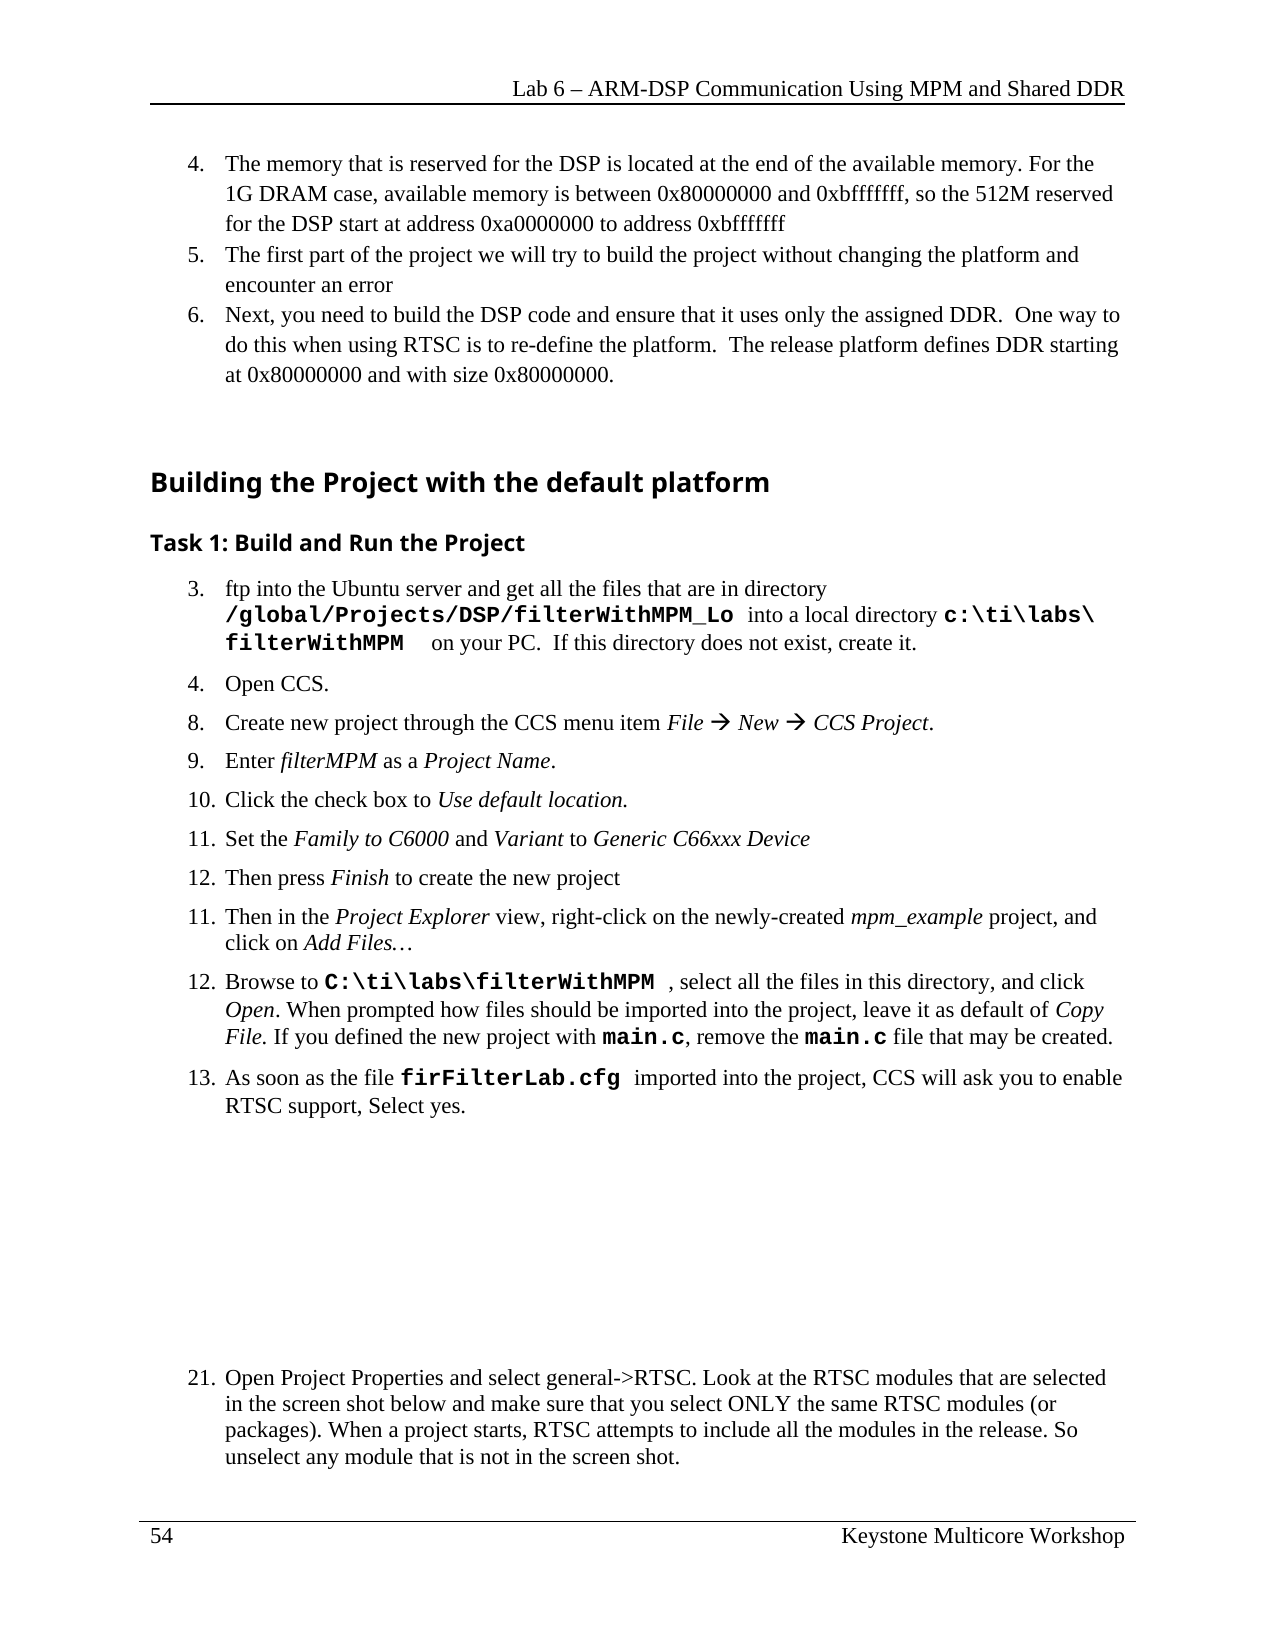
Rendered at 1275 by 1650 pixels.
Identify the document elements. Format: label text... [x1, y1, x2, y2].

list Enter filterMPM as a Project Name. [187, 748, 1125, 774]
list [187, 1364, 1125, 1469]
list Open CCS. [187, 670, 1125, 696]
list Browse to C:\ti\labs\filterWithMPM , select all the files in this directory, and click Open. When prompted how files should be imported into the project, leave it as default of Copy File. If you defined the new project with main.c, remove the main.c file that may be created. [187, 968, 1125, 1051]
list Click the check box to Use default location. [187, 786, 1125, 813]
list Then press Finish to create the new project [187, 864, 1125, 891]
list ftp into the Ubuntu server and get all the files that are in directory /global/Projects/DSP/filterWithMPM_Lo into a local directory c:\ti\labs\filterWithMPM on your PC. If this directory does not exist, create it. [187, 574, 1125, 657]
list The first part of the project we will try to build the project without changing the platform and encounter an error [187, 241, 1125, 297]
list As soon as the file firFilterLab.cfg imported into the project, CCS will ask you to enable RTSC support, Select yes. [187, 1063, 1125, 1118]
subtitle Task 1: Build and Run the Project [150, 527, 1125, 558]
list Set the Family to C6000 and Variant to Generic C66xxx Device [187, 825, 1125, 852]
subtitle Building the Project with the default platform [150, 463, 1125, 500]
list Next, you need to build the DSP code and ensure that it uses only the assigned DDR. One way to do this when using RTSC is to re-define the platform. The release platform defines DDR starting at 0x80000000 and with size 0x80000000. [187, 301, 1125, 388]
list Create new project through the CCS menu item File New CCS Project. [187, 709, 1125, 735]
list Then in the Project Explorer view, right-click on the newly-created mpm_example project, and click on Add Files… [187, 903, 1125, 956]
list The memory that is reserved for the DSP is located at the end of the available memory. For the 1G DRAM case, available memory is between 0x80000000 and 0xbfffffff, so the 512M reserved for the DSP start at address 0xa0000000 to address 0xbfffffff [187, 150, 1125, 237]
